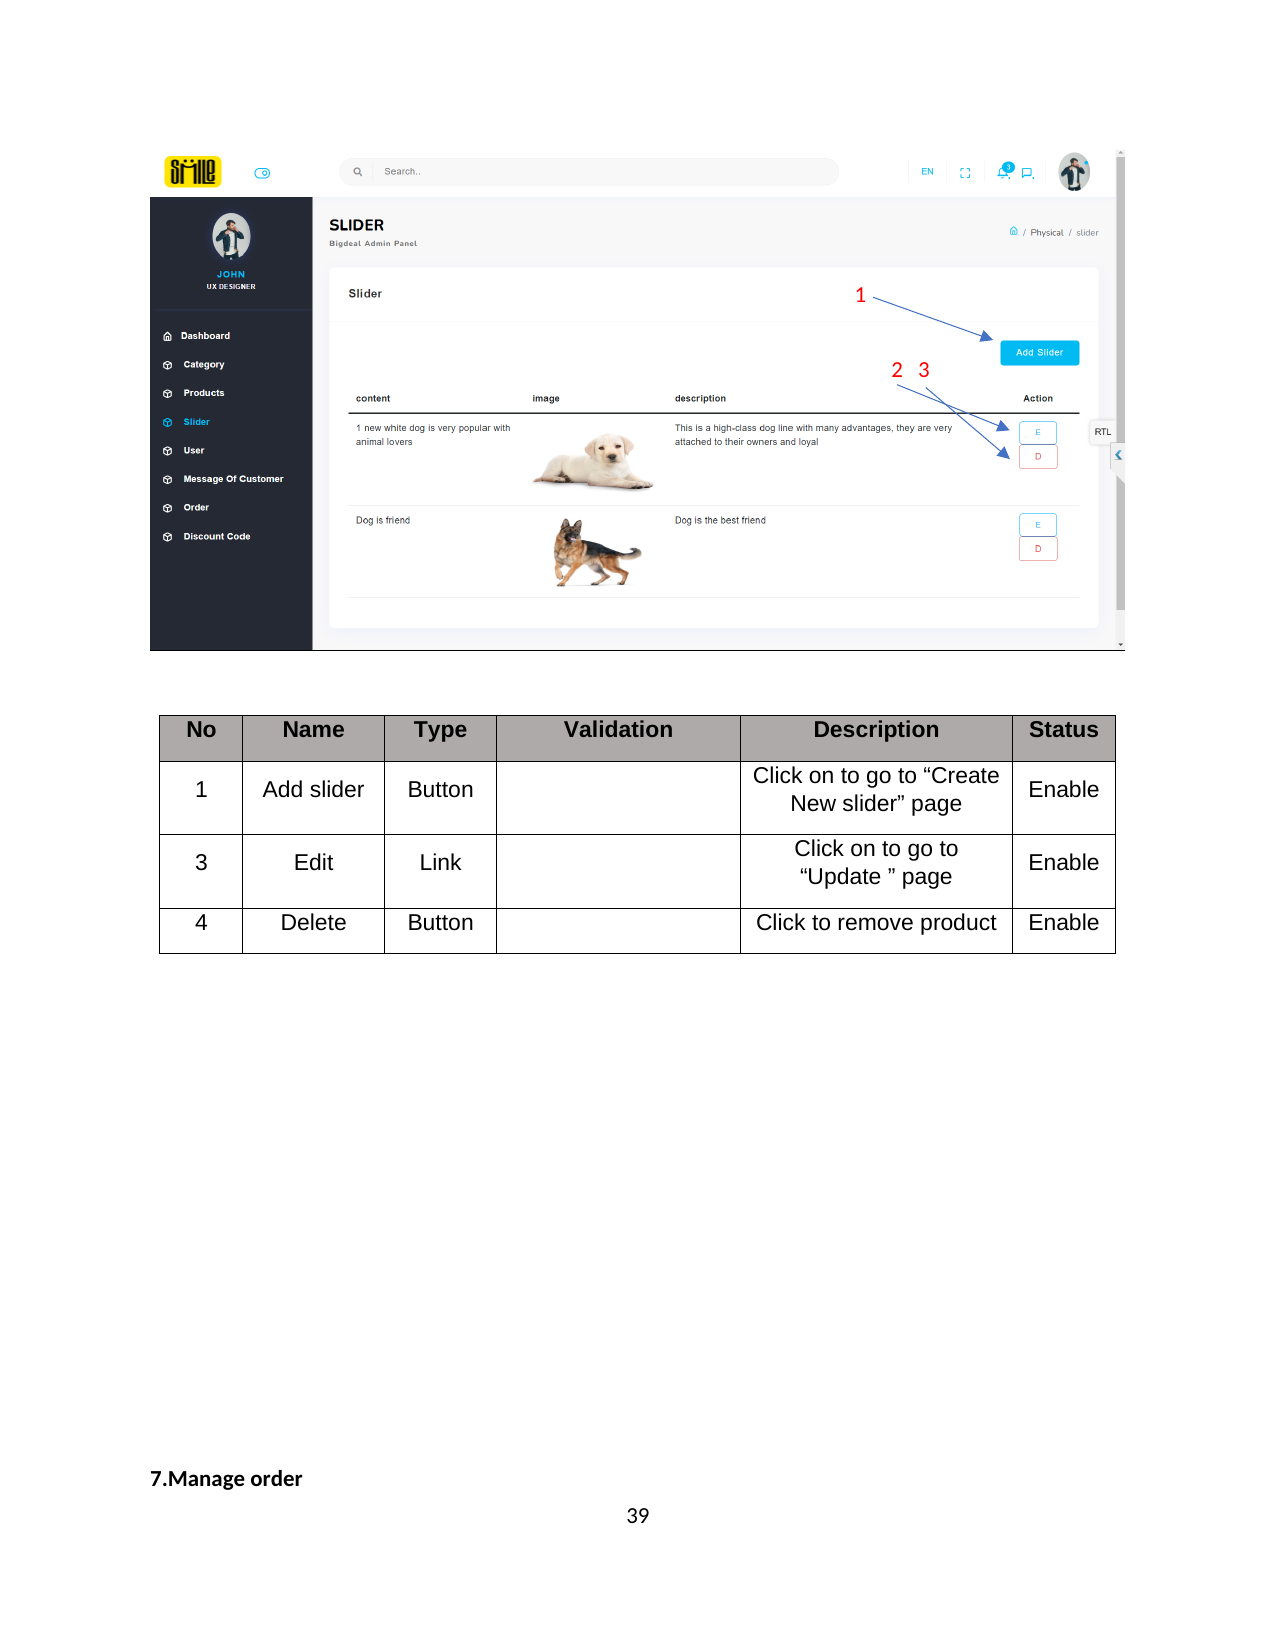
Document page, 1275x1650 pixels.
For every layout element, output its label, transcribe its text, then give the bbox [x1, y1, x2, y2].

table_cell Button [385, 762, 496, 834]
table_cell [497, 835, 740, 908]
table_header Status [1013, 716, 1115, 761]
table_cell 1 [160, 762, 242, 834]
text 7.Manage order [150, 1464, 1125, 1492]
table_cell Click on to go to “Update ” page [741, 835, 1012, 908]
table_cell [497, 762, 740, 834]
table_header Type [385, 716, 496, 761]
table_header Validation [497, 716, 740, 761]
table_cell Click on to go to “Create New slider” page [741, 762, 1012, 834]
table_cell Link [385, 835, 496, 908]
table_cell Click to remove product [741, 909, 1012, 953]
table_cell [497, 909, 740, 953]
picture [150, 150, 1125, 651]
table_cell Enable [1013, 835, 1115, 908]
table_header Description [741, 716, 1012, 761]
table_cell 4 [160, 909, 242, 953]
table_cell Button [385, 909, 496, 953]
table_cell Delete [243, 909, 384, 953]
table_header No [160, 716, 242, 761]
table_cell Add slider [243, 762, 384, 834]
table_cell Edit [243, 835, 384, 908]
table_cell Enable [1013, 762, 1115, 834]
table_header Name [243, 716, 384, 761]
table_cell Enable [1013, 909, 1115, 953]
table_cell 3 [160, 835, 242, 908]
